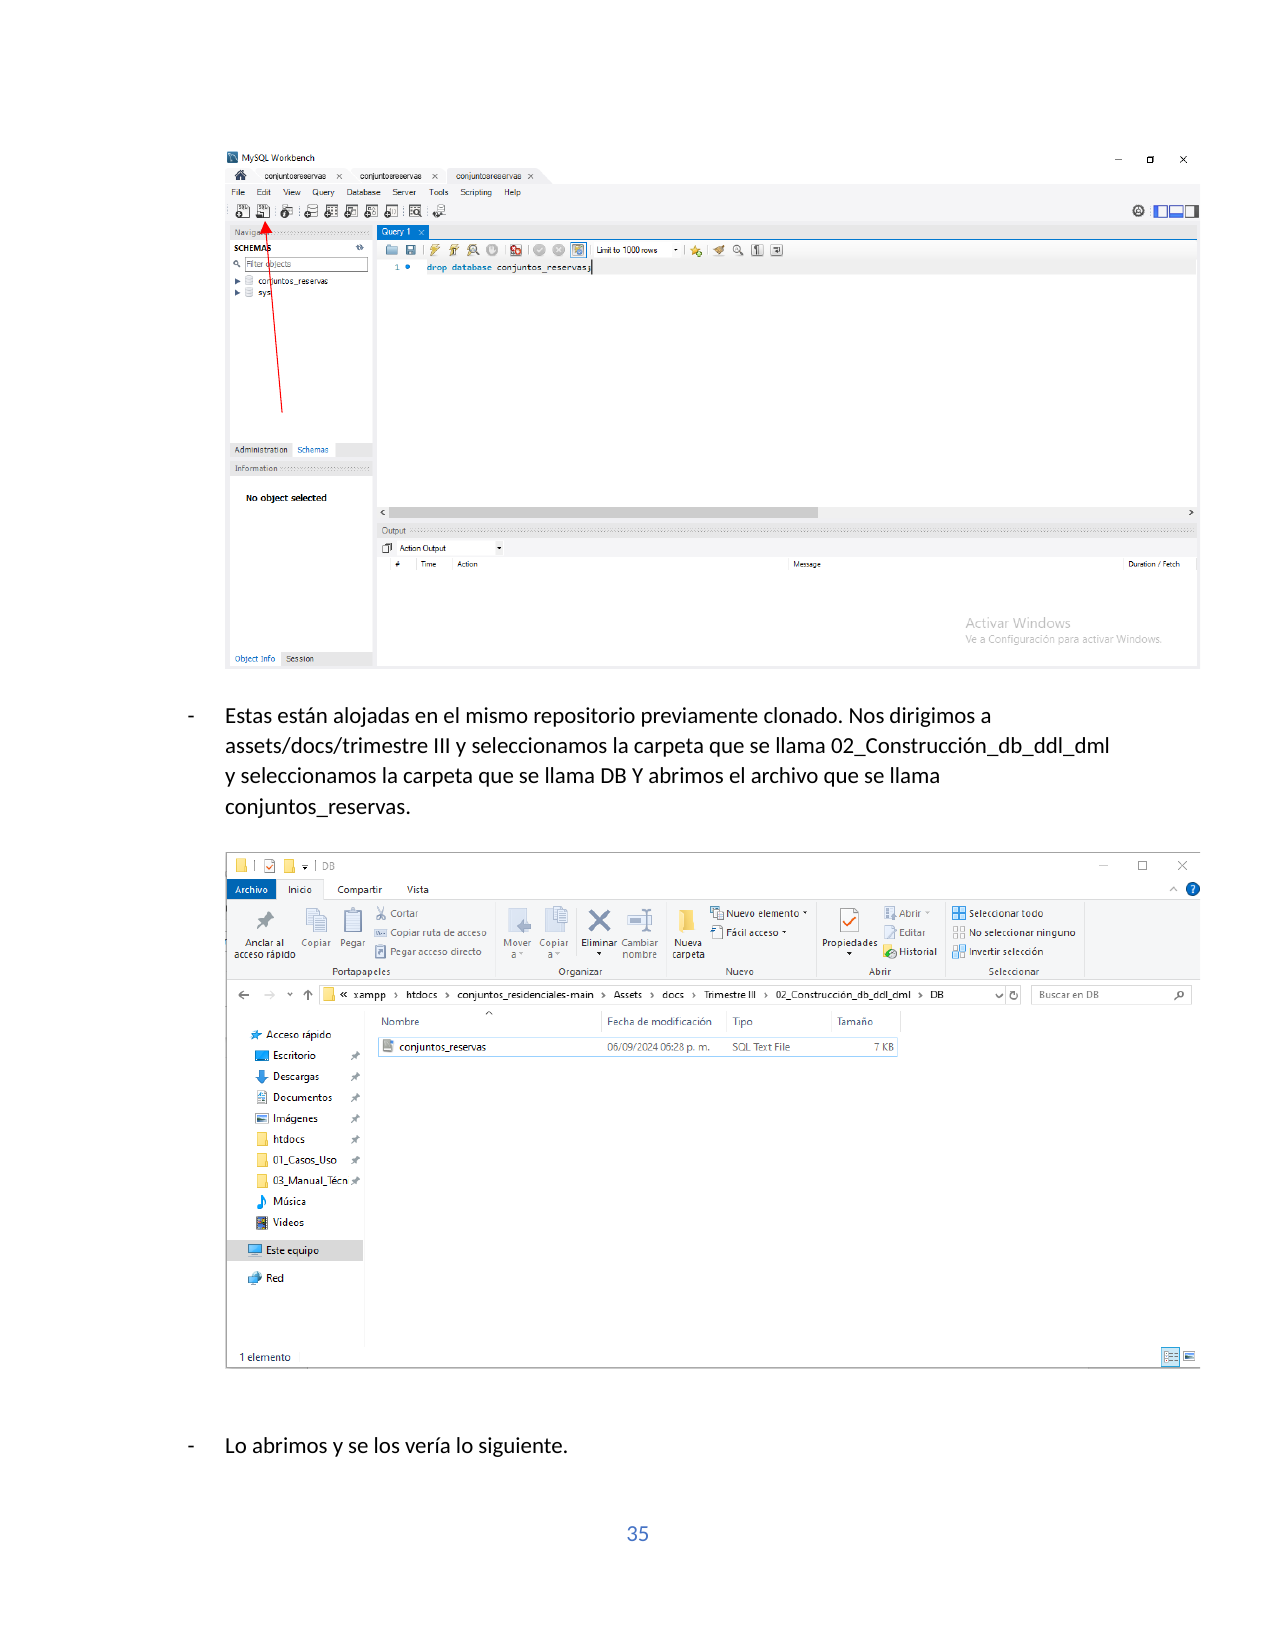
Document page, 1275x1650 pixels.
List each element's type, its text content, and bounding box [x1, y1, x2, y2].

list Estas están alojadas en el mismo repositorio previamente clonado. Nos dirigimos a assets/docs/trimestre III y seleccionamos la carpeta que se llama 02_Construcción_db_ddl_dml y seleccionamos la carpeta que se llama DB Y abrimos el archivo que se llama conjuntos_reservas. [187, 701, 1125, 820]
picture [225, 852, 1200, 1369]
picture [225, 150, 1200, 669]
list Lo abrimos y se los vería lo siguiente. [187, 1431, 1125, 1459]
